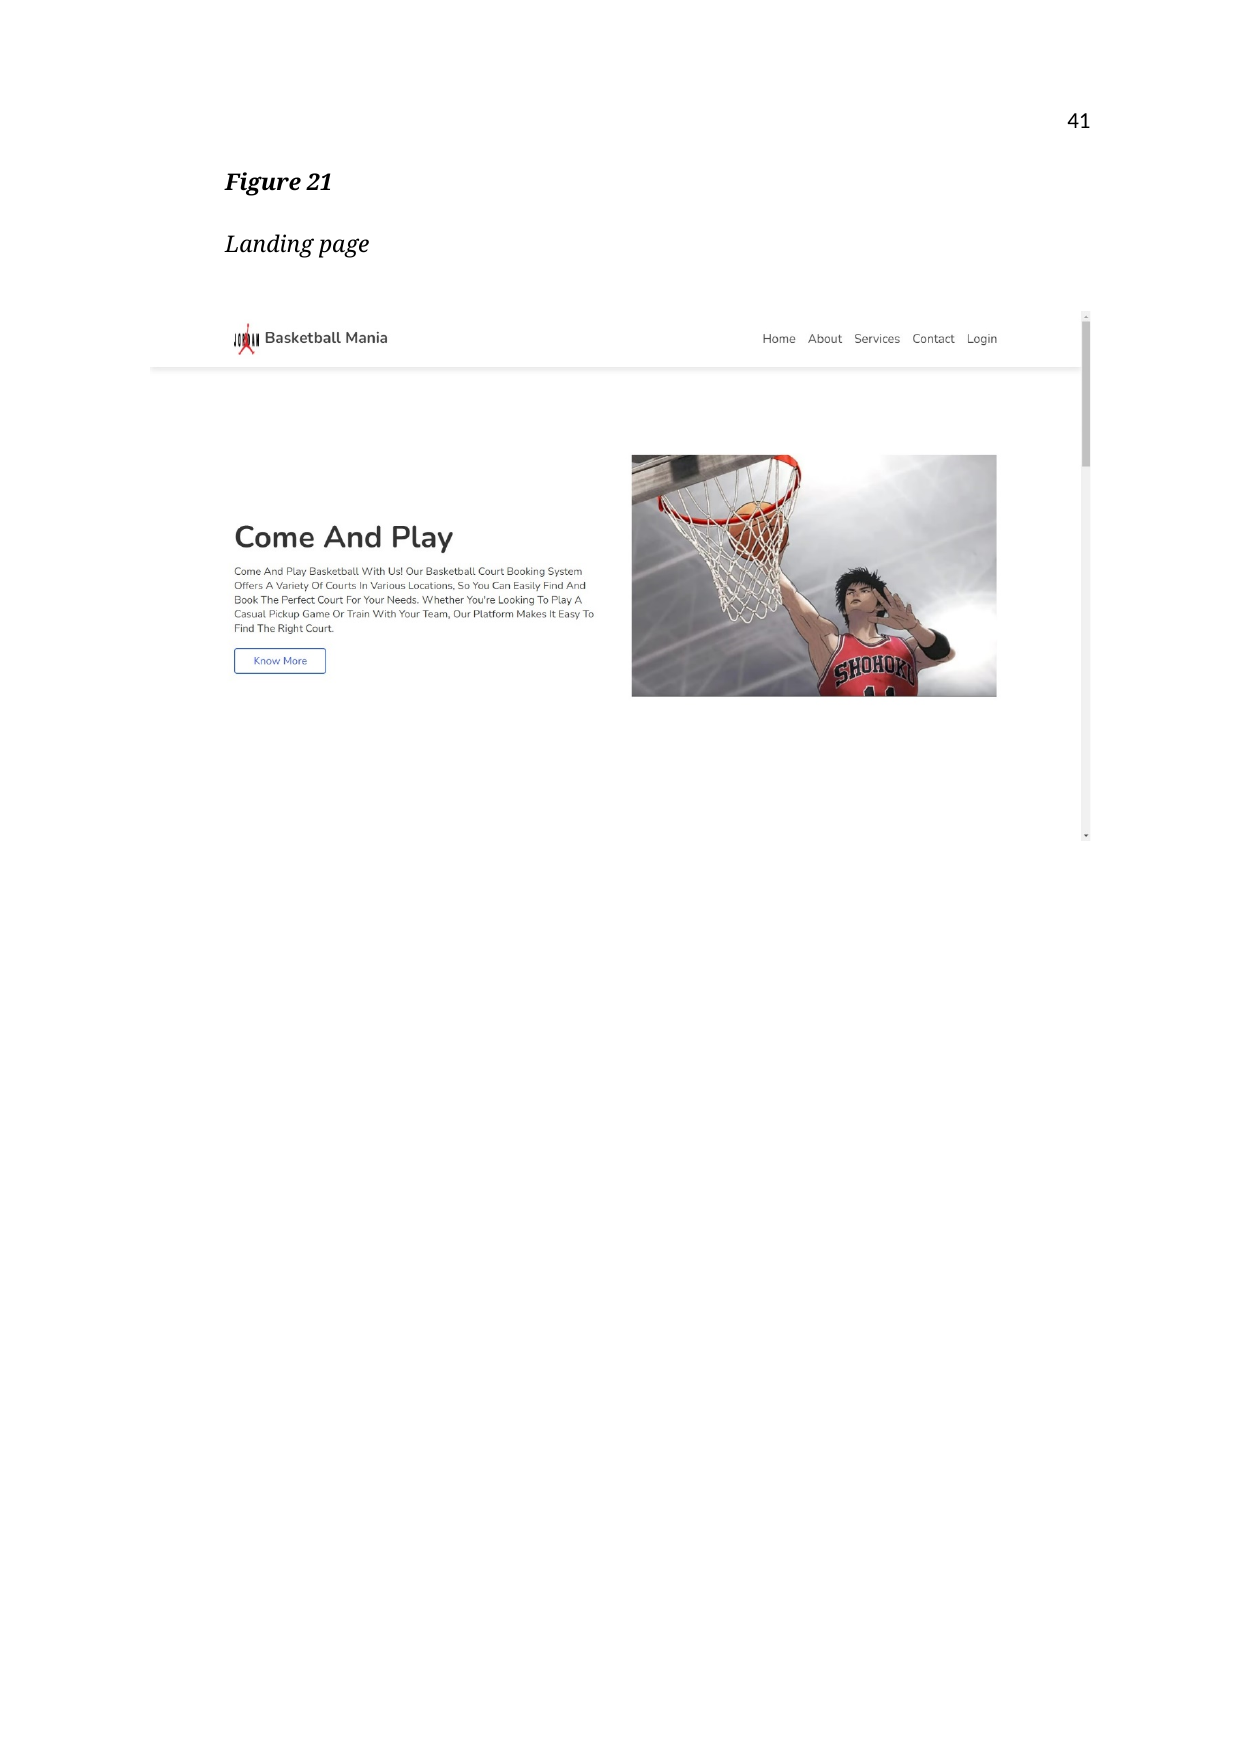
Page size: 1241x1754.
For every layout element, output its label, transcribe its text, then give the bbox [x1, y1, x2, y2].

text Landing page [225, 228, 1090, 259]
subtitle Figure 21 [150, 166, 1090, 197]
picture [150, 311, 1091, 841]
